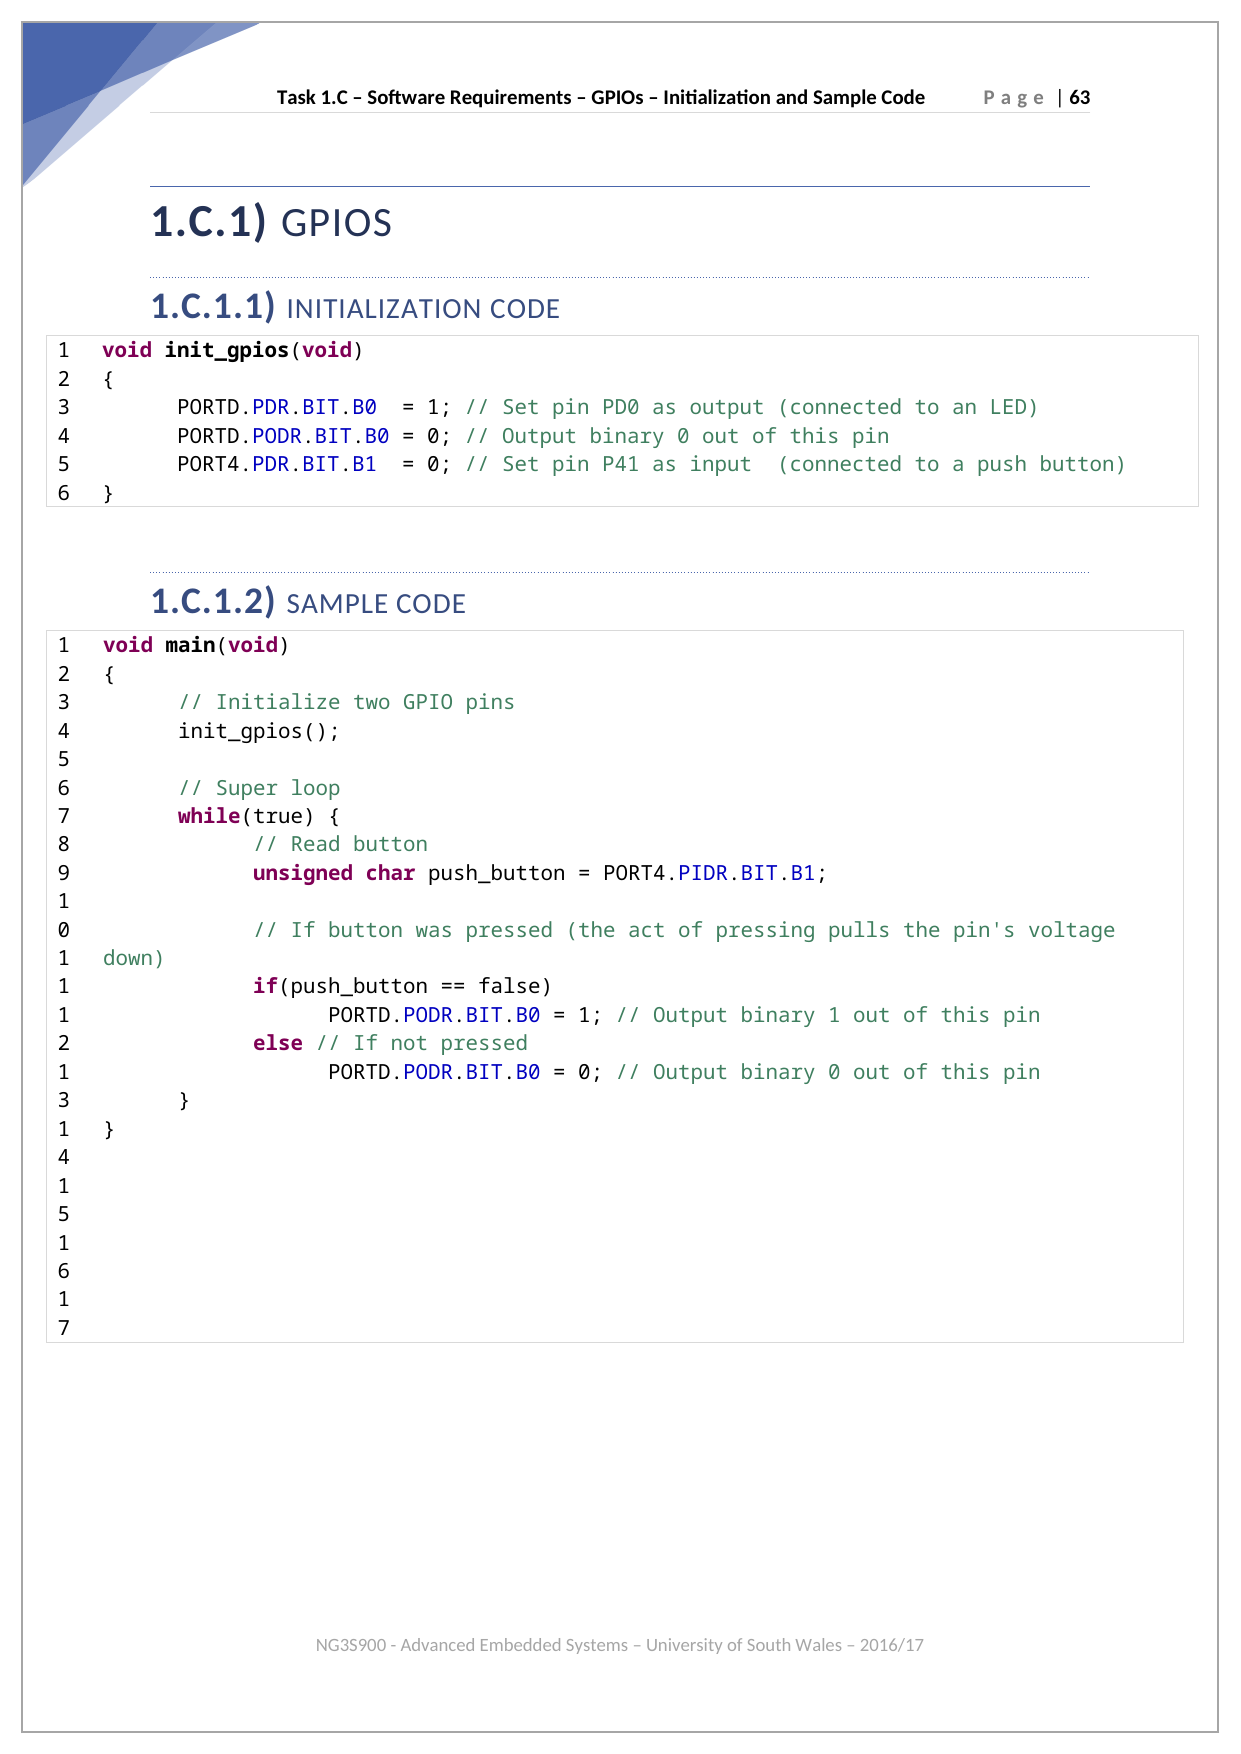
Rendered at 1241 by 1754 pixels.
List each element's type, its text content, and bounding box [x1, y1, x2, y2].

subtitle 1.C.1.1) Initialization code [150, 277, 1090, 328]
subtitle 1.C.1.2) Sample code [150, 571, 1090, 623]
table_header 1 2 3 4 5 6 7 8 9 10 11 12 13 14 15 16 17 [47, 631, 92, 1341]
table_header void init_gpios(void) { PORTD.PDR.BIT.B0 = 1; // Set pin PD0 as output (connected to an LED) PORTD.PODR.BIT.B0 = 0; // Output binary 0 out of this pin PORT4.PDR.BIT.B1 = 0; // Set pin P41 as input (connected to a push button) } [91, 336, 1198, 506]
table_header 1 2 3 4 5 6 [47, 336, 91, 506]
picture [23, 23, 264, 190]
subtitle 1.C.1) GPIOs [150, 187, 1090, 247]
table_header void main(void) { // Initialize two GPIO pins init_gpios(); // Super loop while(true) { // Read button unsigned char push_button = PORT4.PIDR.BIT.B1; // If button was pressed (the act of pressing pulls the pin's voltage down) if(push_button == false) PORTD.PODR.BIT.B0 = 1; // Output binary 1 out of this pin else // If not pressed PORTD.PODR.BIT.B0 = 0; // Output binary 0 out of this pin } } [92, 631, 1183, 1341]
